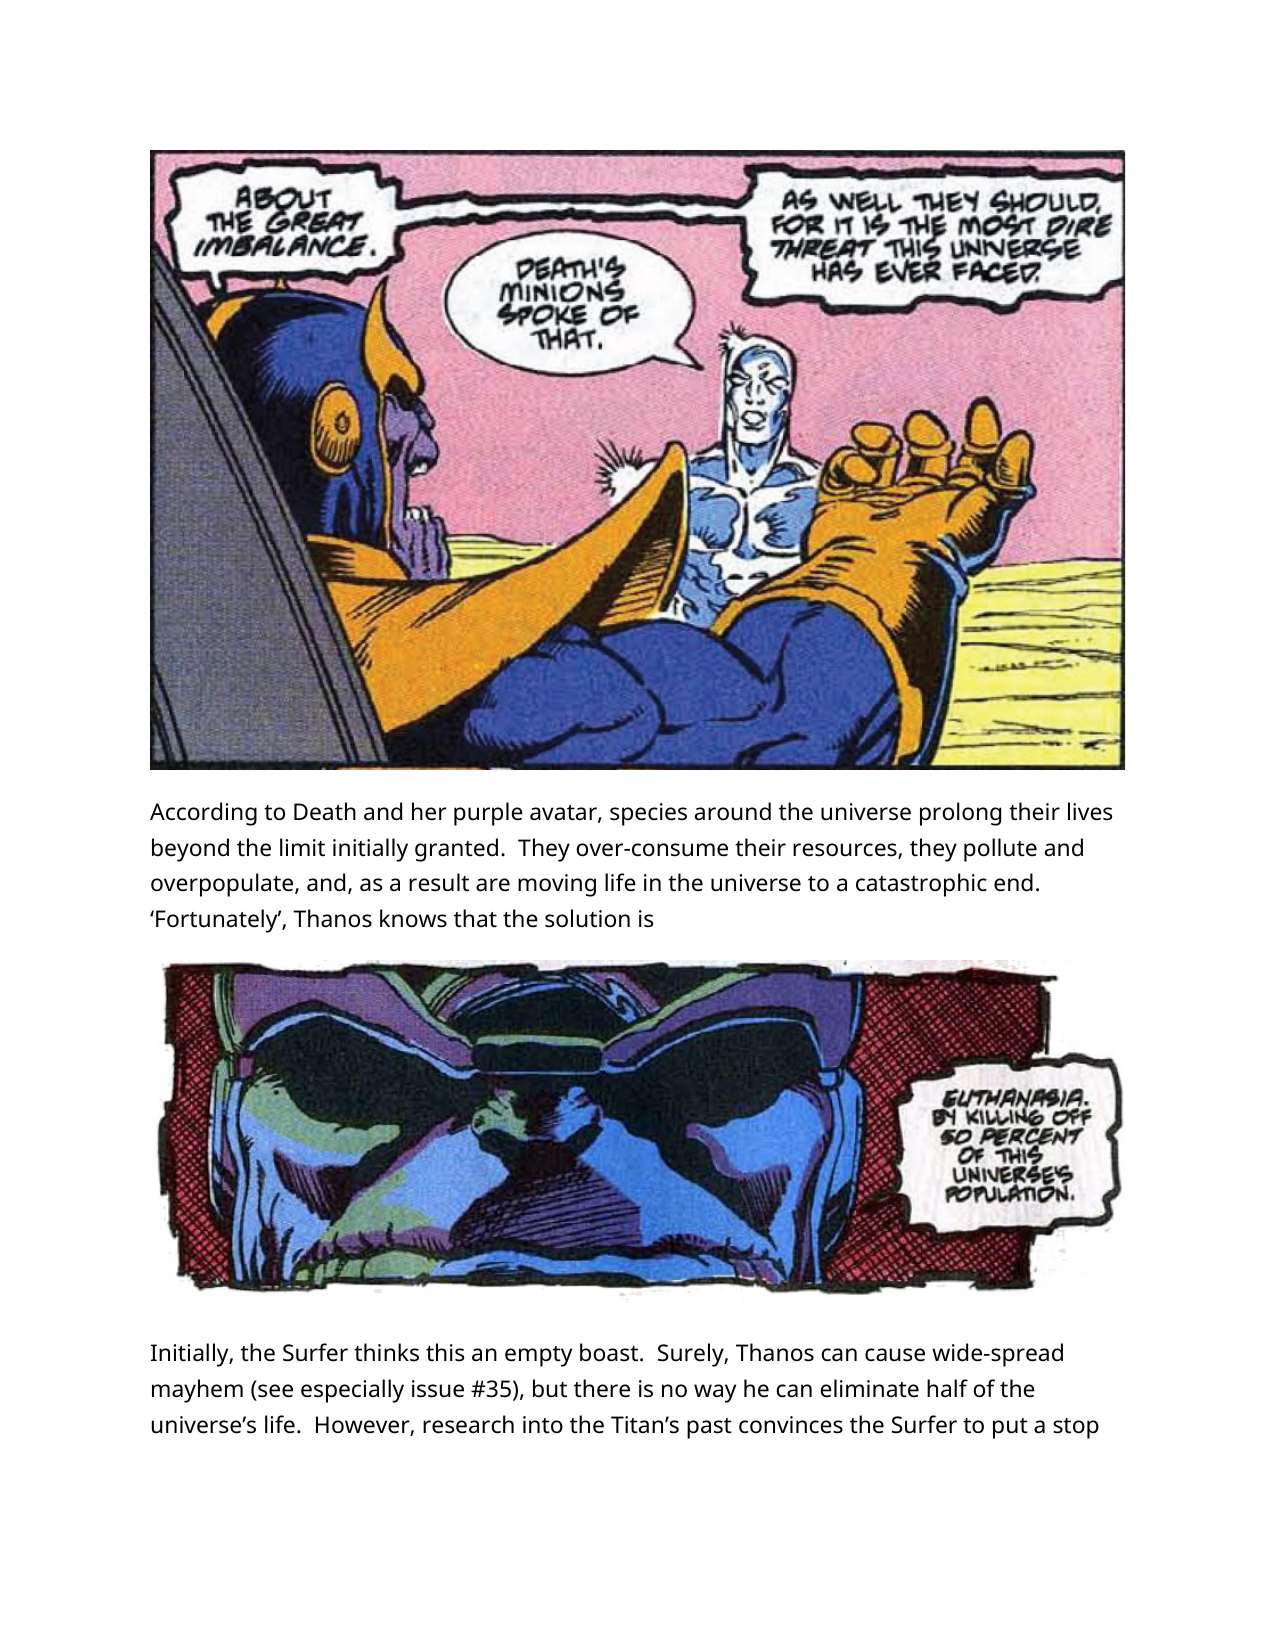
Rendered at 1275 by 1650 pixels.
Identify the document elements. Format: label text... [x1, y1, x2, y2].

picture [150, 150, 1125, 770]
text According to Death and her purple avatar, species around the universe prolong their lives beyond the limit initially granted. They over-consume their resources, they pollute and overpopulate, and, as a result are moving life in the universe to a catastrophic end. ‘Fortunately’, Thanos knows that the solution is [150, 796, 1125, 934]
picture [150, 960, 1125, 1312]
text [150, 1337, 1125, 1440]
